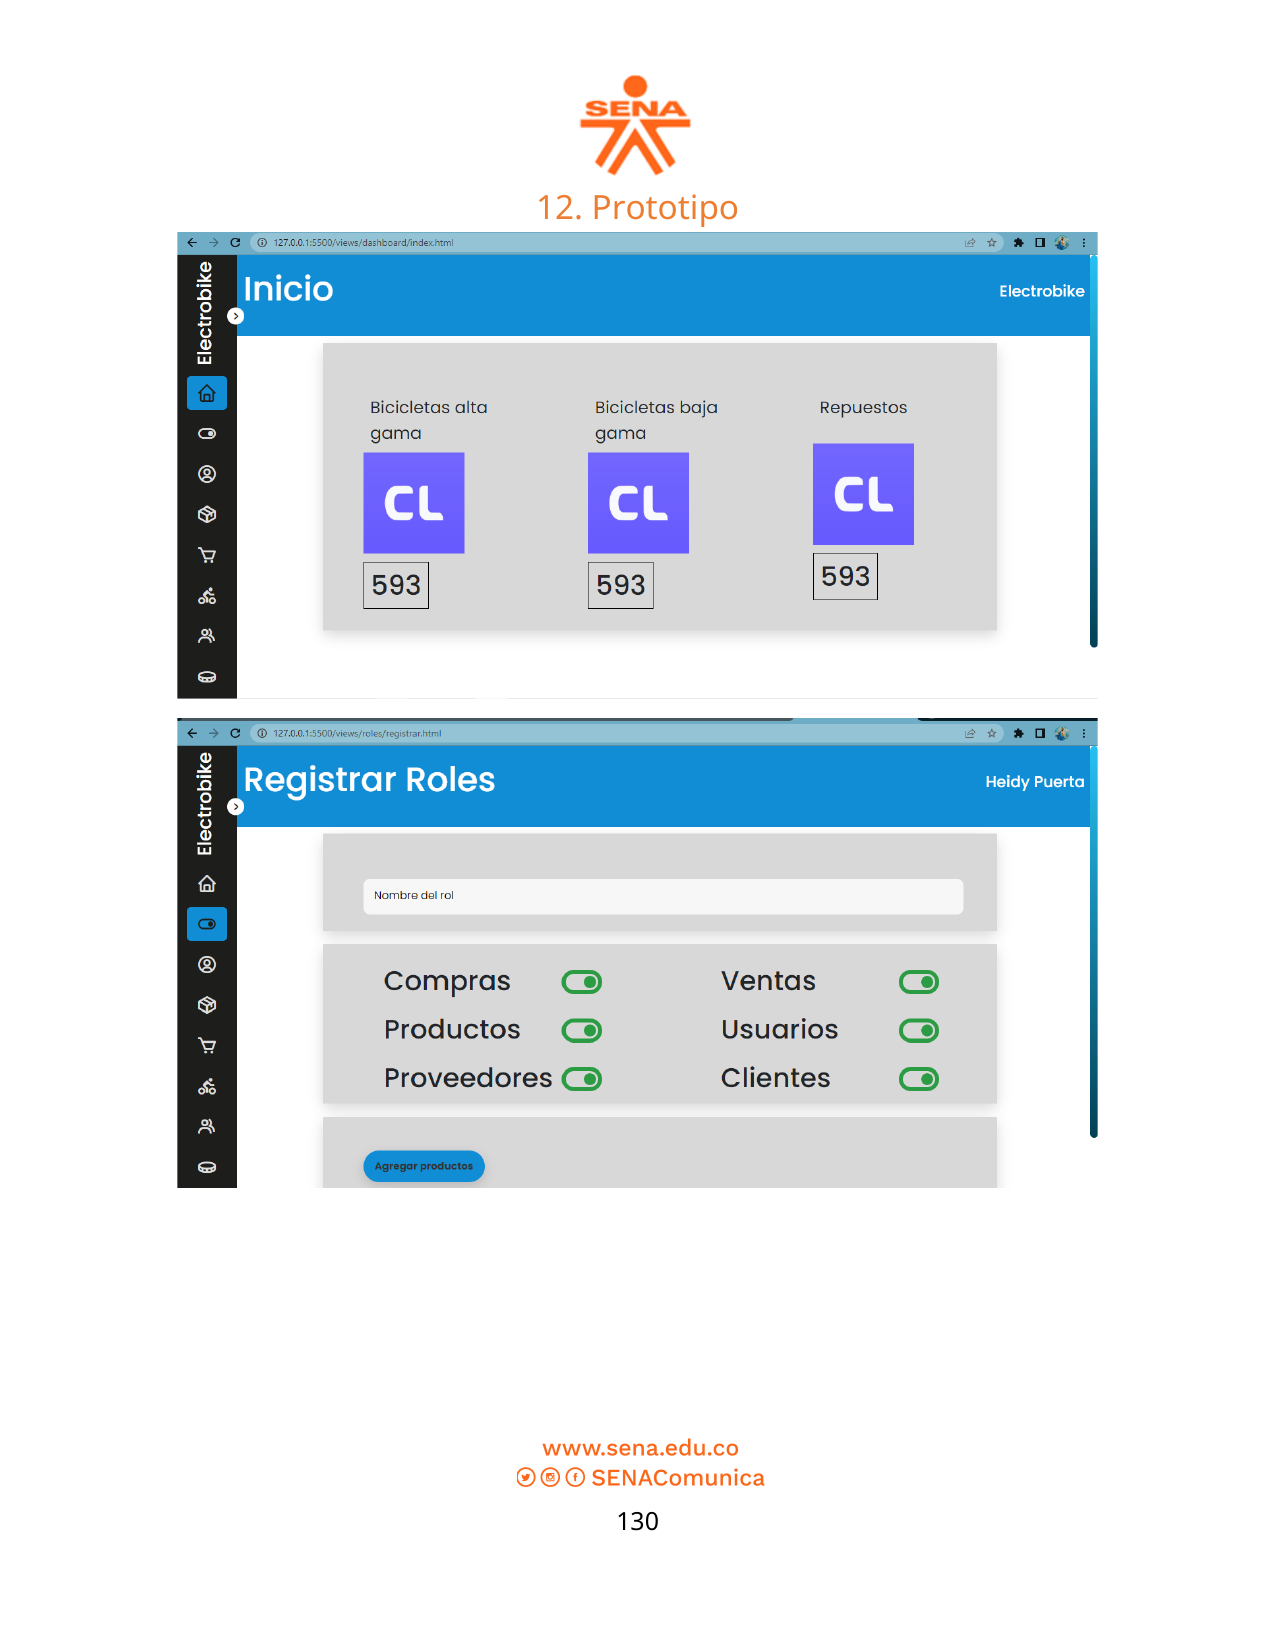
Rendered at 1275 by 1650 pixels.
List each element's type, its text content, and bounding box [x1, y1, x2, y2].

subtitle 12. Prototipo [177, 183, 1098, 229]
picture [177, 232, 1098, 699]
picture [573, 73, 702, 184]
picture [177, 718, 1098, 1188]
picture [517, 1436, 765, 1487]
